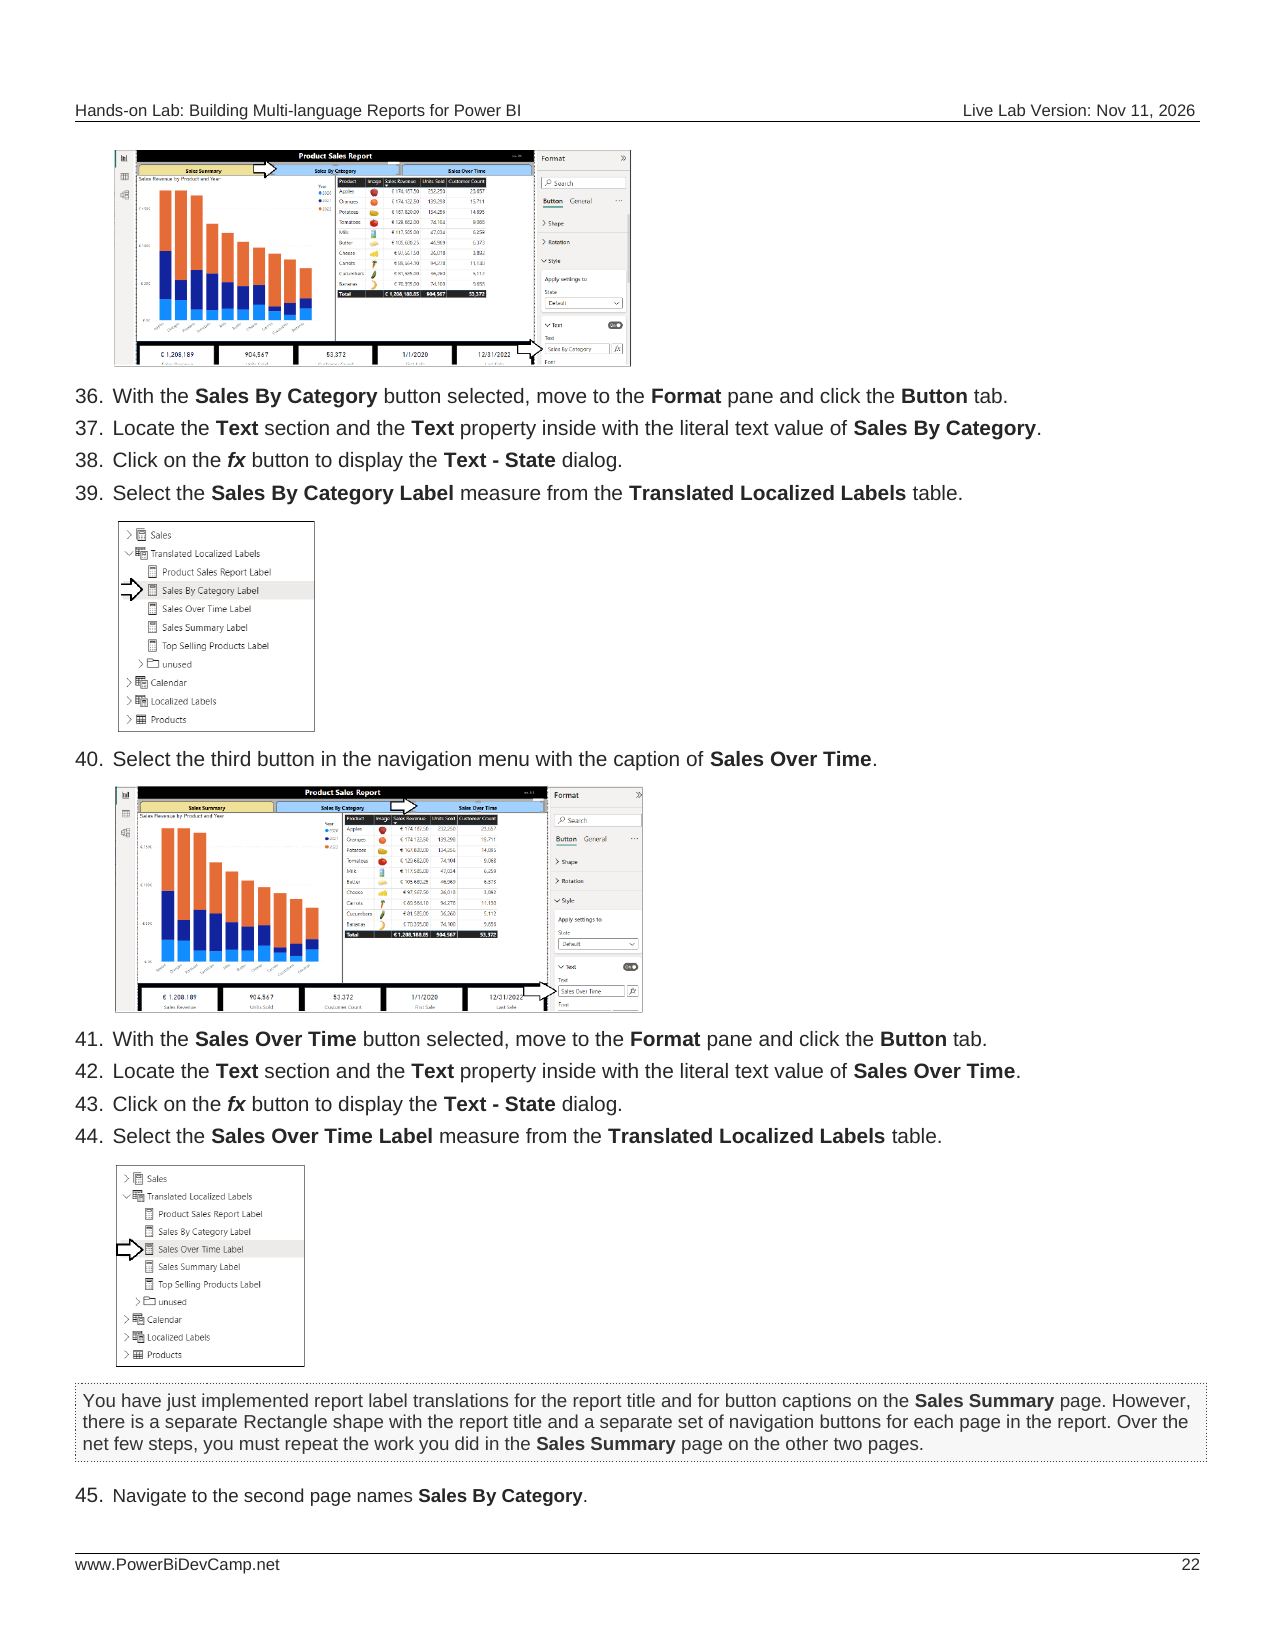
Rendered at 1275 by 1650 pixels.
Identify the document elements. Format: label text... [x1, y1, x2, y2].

text Click on the fx button to display the Text - State dialog. [75, 1091, 1200, 1115]
text Select the Sales By Category Label measure from the Translated Localized Labels table. [75, 480, 1200, 504]
text Navigate to the second page names Sales By Category. [75, 1483, 1200, 1507]
picture [112, 516, 319, 735]
text With the Sales By Category button selected, move to the Format pane and click the Button tab. [75, 383, 1200, 407]
picture [112, 1160, 309, 1370]
text Click on the fx button to display the Text - State dialog. [75, 448, 1200, 472]
text Select the third button in the navigation menu with the caption of Sales Over Time. [75, 747, 1200, 771]
picture [112, 783, 645, 1015]
text Locate the Text section and the Text property inside with the literal text value of Sales Over Time. [75, 1059, 1200, 1083]
picture [112, 146, 634, 371]
text Select the Sales Over Time Label measure from the Translated Localized Labels table. [75, 1124, 1200, 1148]
text You have just implemented report label translations for the report title and for button captions on the Sales Summary page. However, there is a separate Rectangle shape with the report title and a separate set of navigation buttons for each page in the report. Over the net few steps, you must repeat the work you did in the Sales Summary page on the other two pages. [75, 1382, 1207, 1462]
text Locate the Text section and the Text property inside with the literal text value of Sales By Category. [75, 416, 1200, 440]
text With the Sales Over Time button selected, move to the Format pane and click the Button tab. [75, 1027, 1200, 1051]
